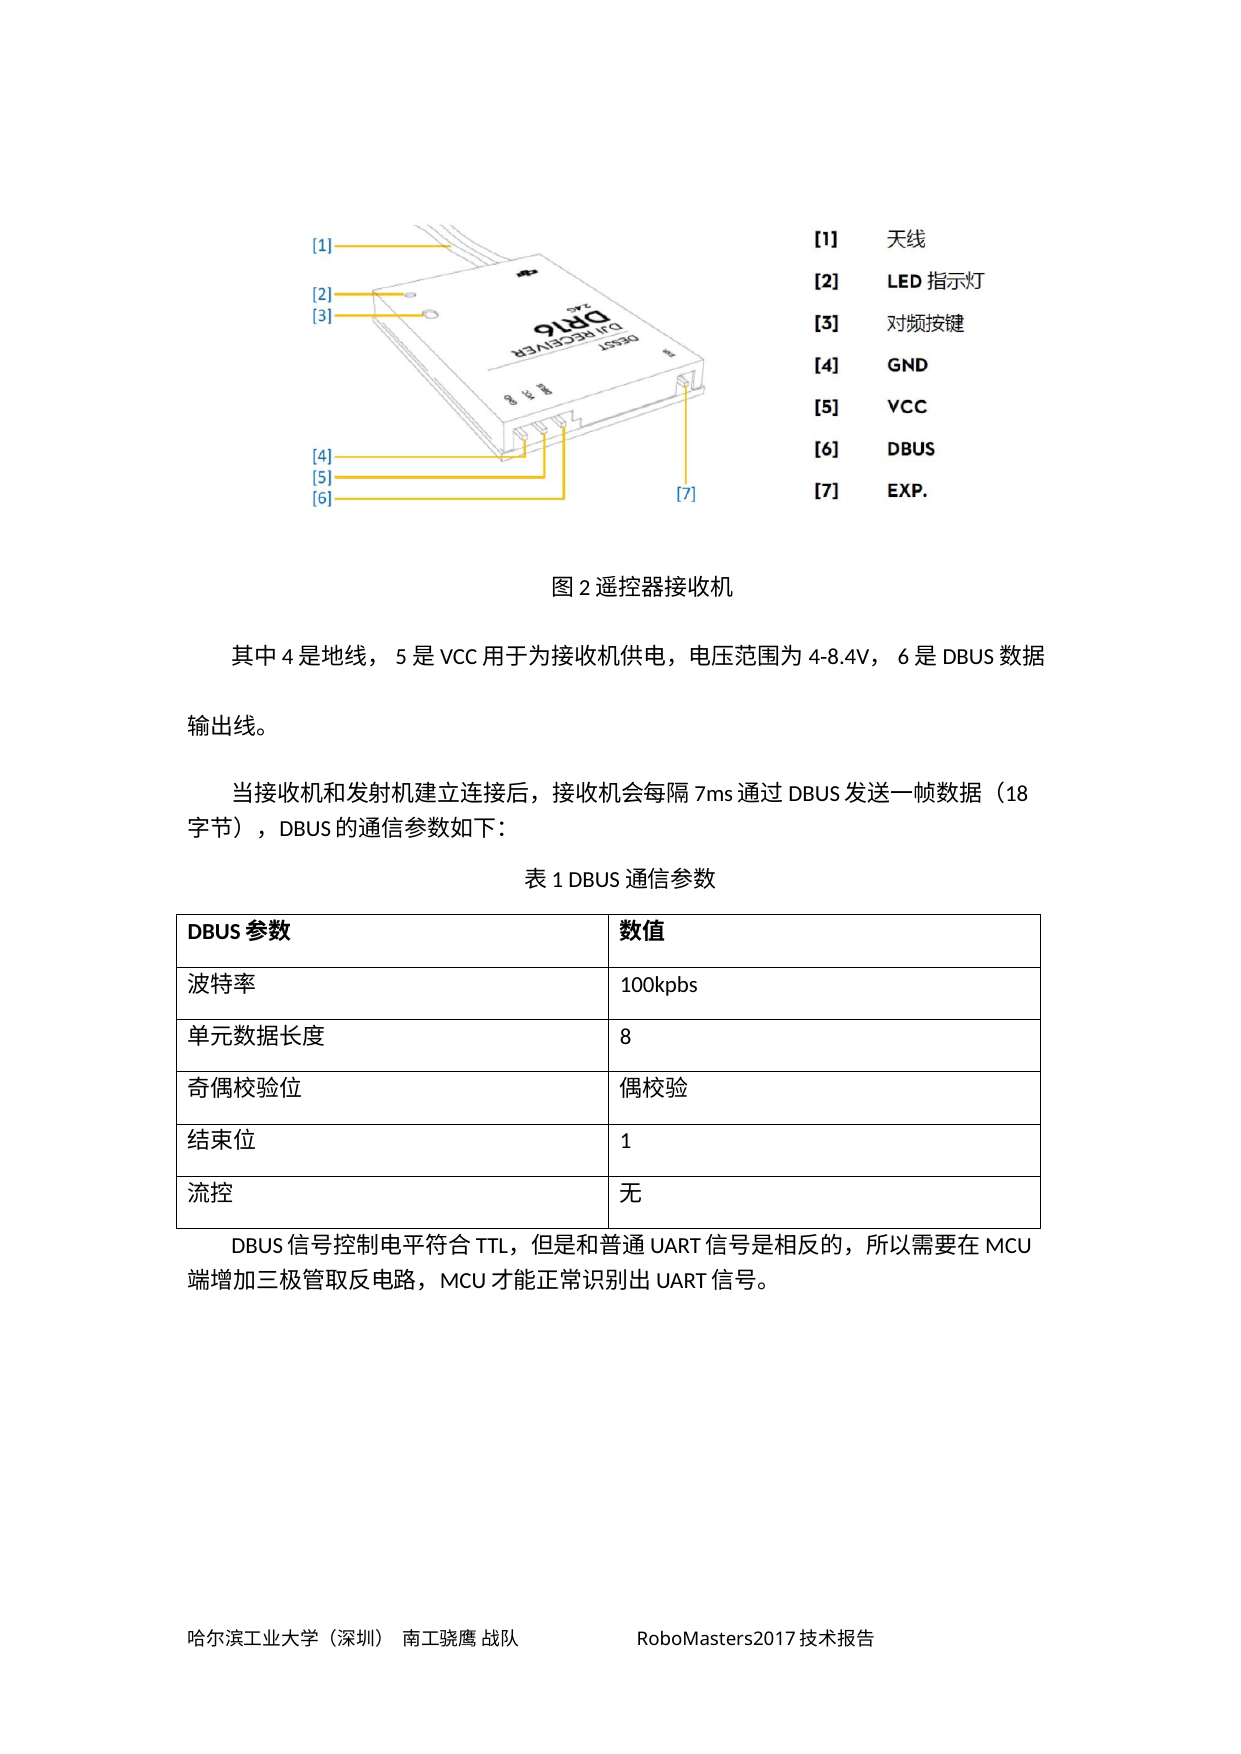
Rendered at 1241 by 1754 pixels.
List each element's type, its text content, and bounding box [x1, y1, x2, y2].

table_cell 1 [609, 1125, 1040, 1176]
picture [231, 163, 1097, 551]
text 图2 遥控器接收机 [187, 571, 1053, 603]
table_cell 奇偶校验位 [177, 1072, 608, 1123]
text DBUS信号控制电平符合TTL，但是和普通UART信号是相反的，所以需要在MCU端增加三极管取反电路，MCU才能正常识别出UART信号。 [187, 1229, 1053, 1297]
text 当接收机和发射机建立连接后，接收机会每隔7ms通过DBUS发送一帧数据（18字节），DBUS的通信参数如下： [187, 777, 1053, 844]
table_cell 无 [609, 1177, 1040, 1228]
table_cell 波特率 [177, 968, 608, 1019]
table_cell 8 [609, 1020, 1040, 1071]
table_cell 100kpbs [609, 968, 1040, 1019]
text 其中4 是地线， 5 是 VCC 用于为接收机供电，电压范围为 4‐8.4V， 6 是 DBUS 数据输出线。 [187, 622, 1053, 757]
table_cell 单元数据长度 [177, 1020, 608, 1071]
table_cell 结束位 [177, 1125, 608, 1176]
table_header DBUS参数 [177, 915, 608, 967]
table_cell 偶校验 [609, 1072, 1040, 1123]
table_header 数值 [609, 915, 1040, 967]
text 表1 DBUS通信参数 [187, 863, 1053, 895]
table_cell 流控 [177, 1177, 608, 1228]
